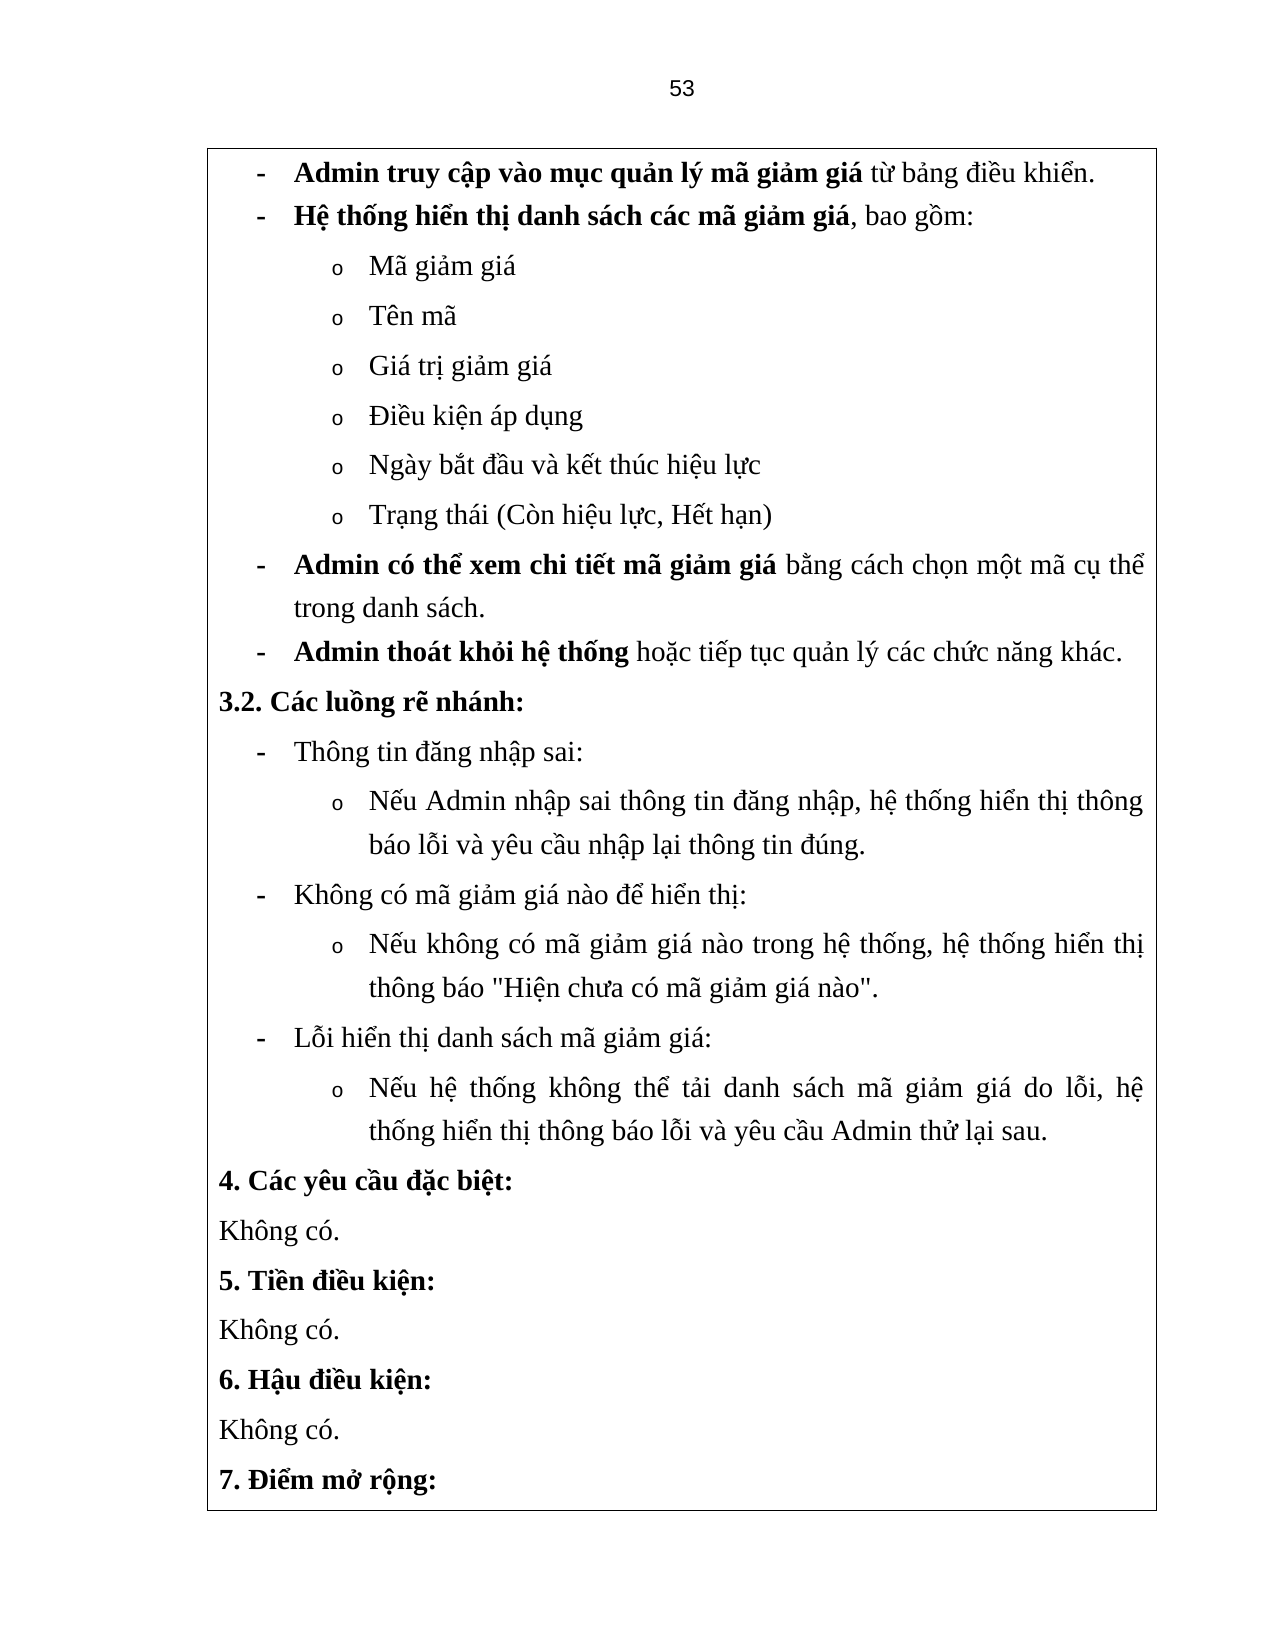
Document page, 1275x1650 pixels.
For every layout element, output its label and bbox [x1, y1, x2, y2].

table_header [208, 149, 1156, 1509]
